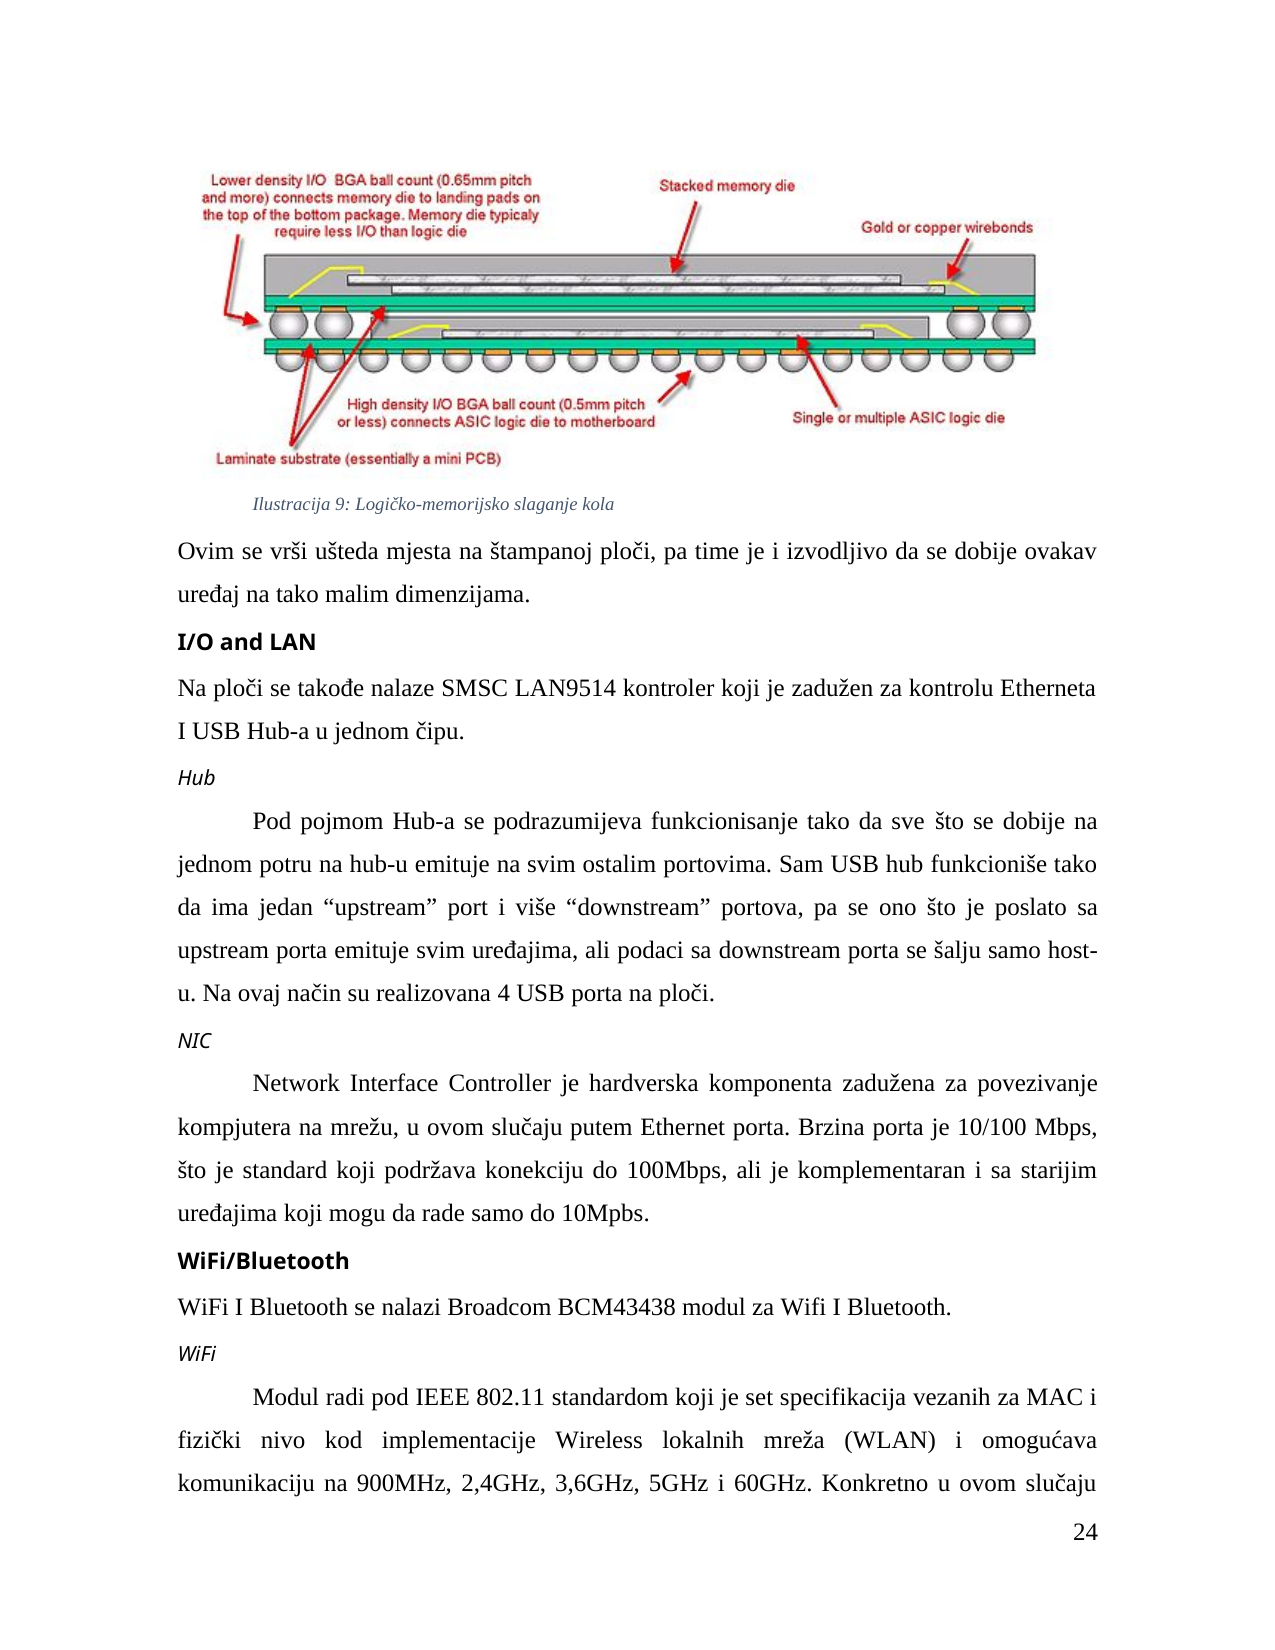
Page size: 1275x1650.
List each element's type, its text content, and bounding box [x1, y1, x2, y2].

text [177, 1382, 1098, 1497]
text Pod pojmom Hub-a se podrazumijeva funkcionisanje tako da sve što se dobije na jednom potru na hub-u emituje na svim ostalim portovima. Sam USB hub funkcioniše tako da ima jedan “upstream” port i više “downstream” portova, pa se ono što je poslato sa upstream porta emituje svim uređajima, ali podaci sa downstream porta se šalju samo host-u. Na ovaj način su realizovana 4 USB porta na ploči. [177, 806, 1098, 1007]
text Ilustracija 9: Logičko-memorijsko slaganje kola [177, 493, 1098, 515]
subtitle Hub [177, 763, 1098, 792]
text Na ploči se takođe nalaze SMSC LAN9514 kontroler koji je zadužen za kontrolu Etherneta I USB Hub-a u jednom čipu. [177, 673, 1098, 745]
text WiFi I Bluetooth se nalazi Broadcom BCM43438 modul za Wifi I Bluetooth. [177, 1292, 1098, 1321]
text Ovim se vrši ušteda mjesta na štampanoj ploči, pa time je i izvodljivo da se dobije ovakav uređaj na tako malim dimenzijama. [177, 536, 1098, 608]
subtitle NIC [177, 1026, 1098, 1054]
subtitle WiFi [177, 1339, 1098, 1368]
text Network Interface Controller je hardverska komponenta zadužena za povezivanje kompjutera na mrežu, u ovom slučaju putem Ethernet porta. Brzina porta je 10/100 Mbps, što je standard koji podržava konekciju do 100Mbps, ali je komplementaran i sa starijim uređajima koji mogu da rade samo do 10Mpbs. [177, 1068, 1098, 1227]
subtitle I/O and LAN [177, 626, 1098, 657]
picture [177, 147, 1123, 479]
subtitle WiFi/Bluetooth [177, 1245, 1098, 1276]
